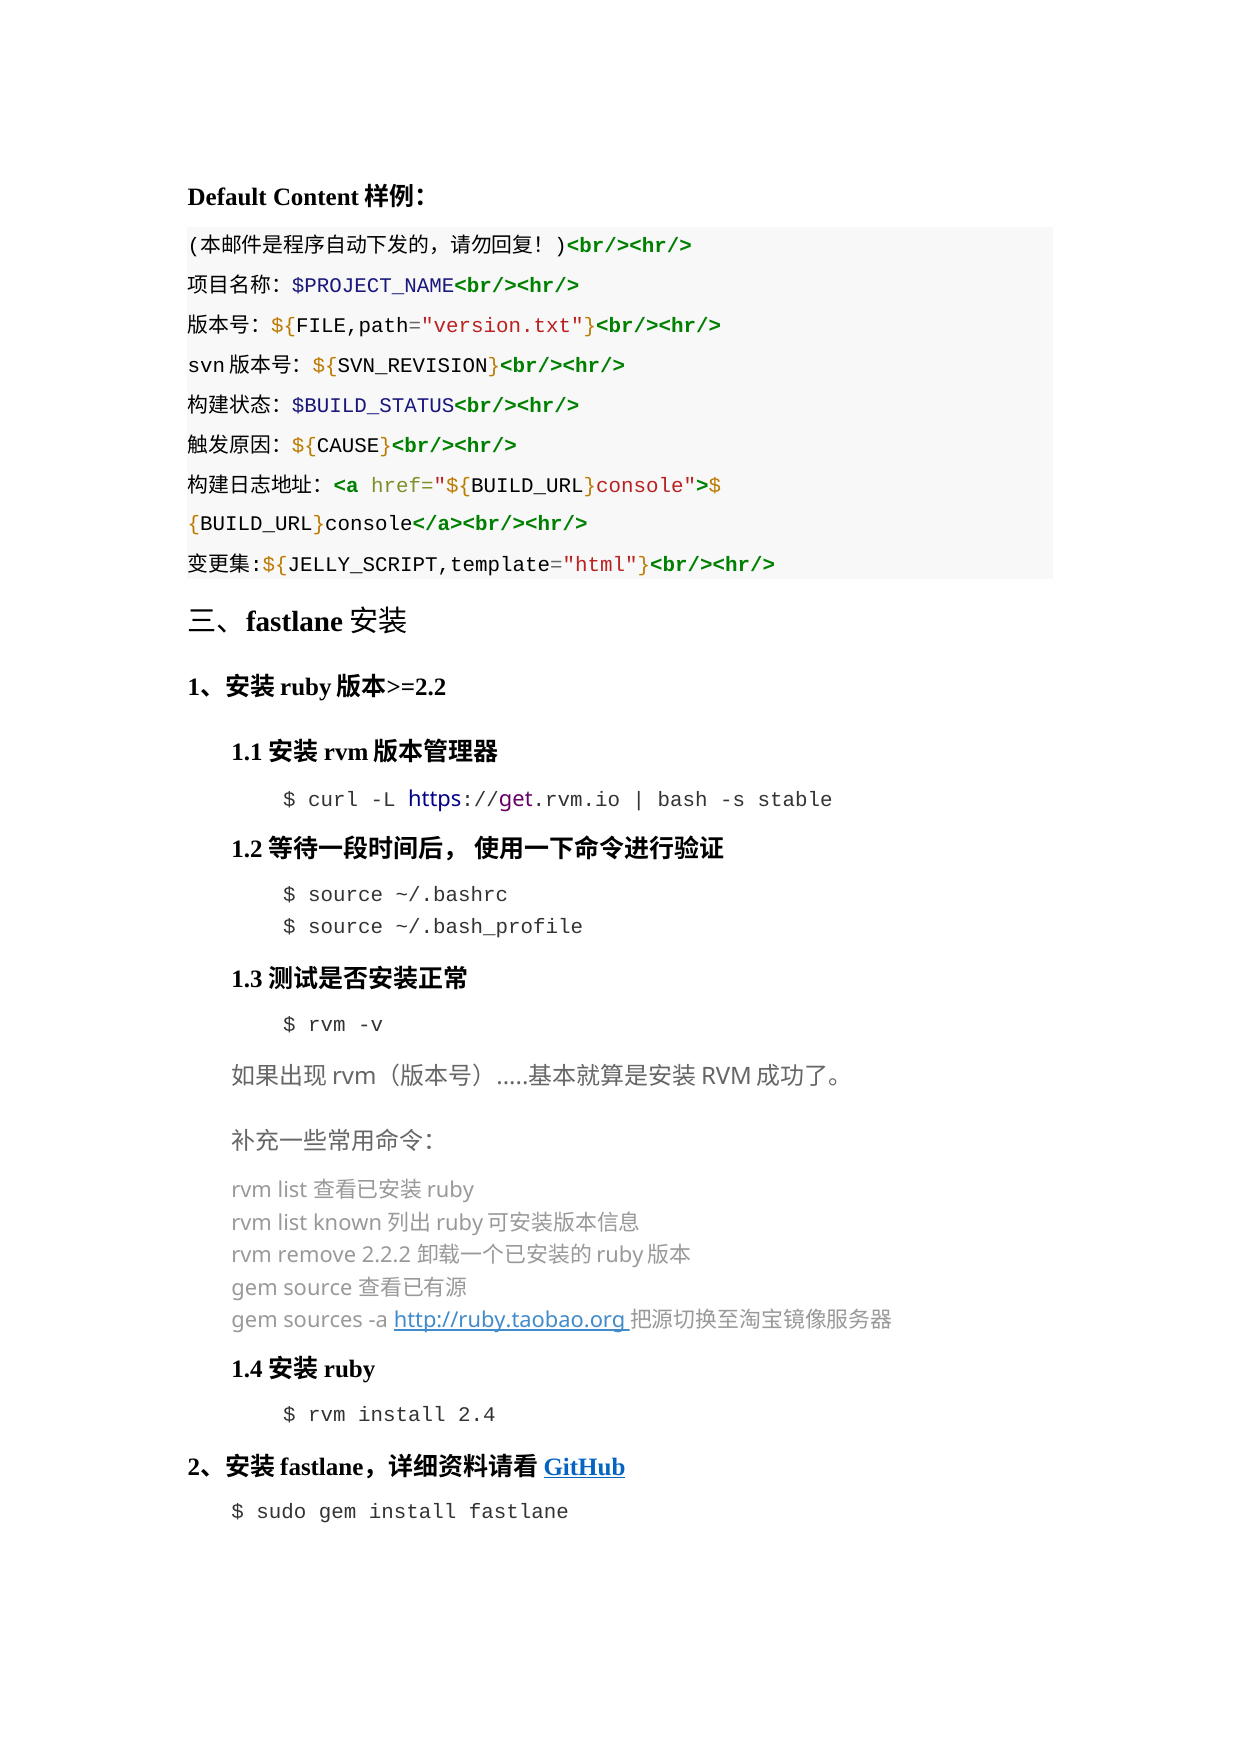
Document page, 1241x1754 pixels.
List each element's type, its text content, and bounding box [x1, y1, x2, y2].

text 构建状态：$BUILD_STATUS<br/><hr/> [187, 387, 1053, 420]
text (本邮件是程序自动下发的，请勿回复！)<br/><hr/> [187, 227, 1053, 259]
text 1.2 等待一段时间后， 使用一下命令进行验证 [187, 814, 1053, 879]
text 补充一些常用命令： [187, 1107, 1053, 1172]
text 变更集:${JELLY_SCRIPT,template="html"}<br/><hr/> [187, 547, 1053, 579]
text rvm list 查看已安装ruby [187, 1172, 1053, 1204]
text $ source ~/.bashrc [231, 879, 1053, 912]
text 1、安装ruby版本>=2.2 [187, 652, 1053, 717]
text 1.4 安装ruby [187, 1334, 1053, 1399]
text 三、fastlane安装 [187, 587, 1053, 652]
text $ rvm install 2.4 [231, 1399, 1053, 1432]
text $ source ~/.bash_profile [231, 912, 1053, 944]
text $ curl -L https://get.rvm.io | bash -s stable [187, 782, 1053, 814]
text rvm list known 列出ruby可安装版本信息 [187, 1204, 1053, 1237]
text 项目名称：$PROJECT_NAME<br/><hr/> [187, 267, 1053, 299]
text 如果出现rvm（版本号）.....基本就算是安装RVM成功了。 [187, 1042, 1053, 1107]
text 构建日志地址：<a href="${BUILD_URL}console">${BUILD_URL}console</a><br/><hr/> [187, 468, 1053, 541]
text svn版本号：${SVN_REVISION}<br/><hr/> [187, 347, 1053, 380]
text 1.1 安装rvm版本管理器 [187, 717, 1053, 782]
text 触发原因：${CAUSE}<br/><hr/> [187, 427, 1053, 460]
text 1.3 测试是否安装正常 [187, 944, 1053, 1009]
text gem source 查看已有源 [187, 1269, 1053, 1302]
text 版本号：${FILE,path="version.txt"}<br/><hr/> [187, 307, 1053, 340]
text gem sources -a http://ruby.taobao.org把源切换至淘宝镜像服务器 [187, 1302, 1053, 1334]
text $ sudo gem install fastlane [187, 1497, 1053, 1529]
text Default Content样例： [187, 162, 1053, 227]
text $ rvm -v [231, 1009, 1053, 1042]
text rvm remove 2.2.2 卸载一个已安装的ruby版本 [187, 1237, 1053, 1269]
text 2、安装fastlane，详细资料请看GitHub [187, 1432, 1053, 1497]
